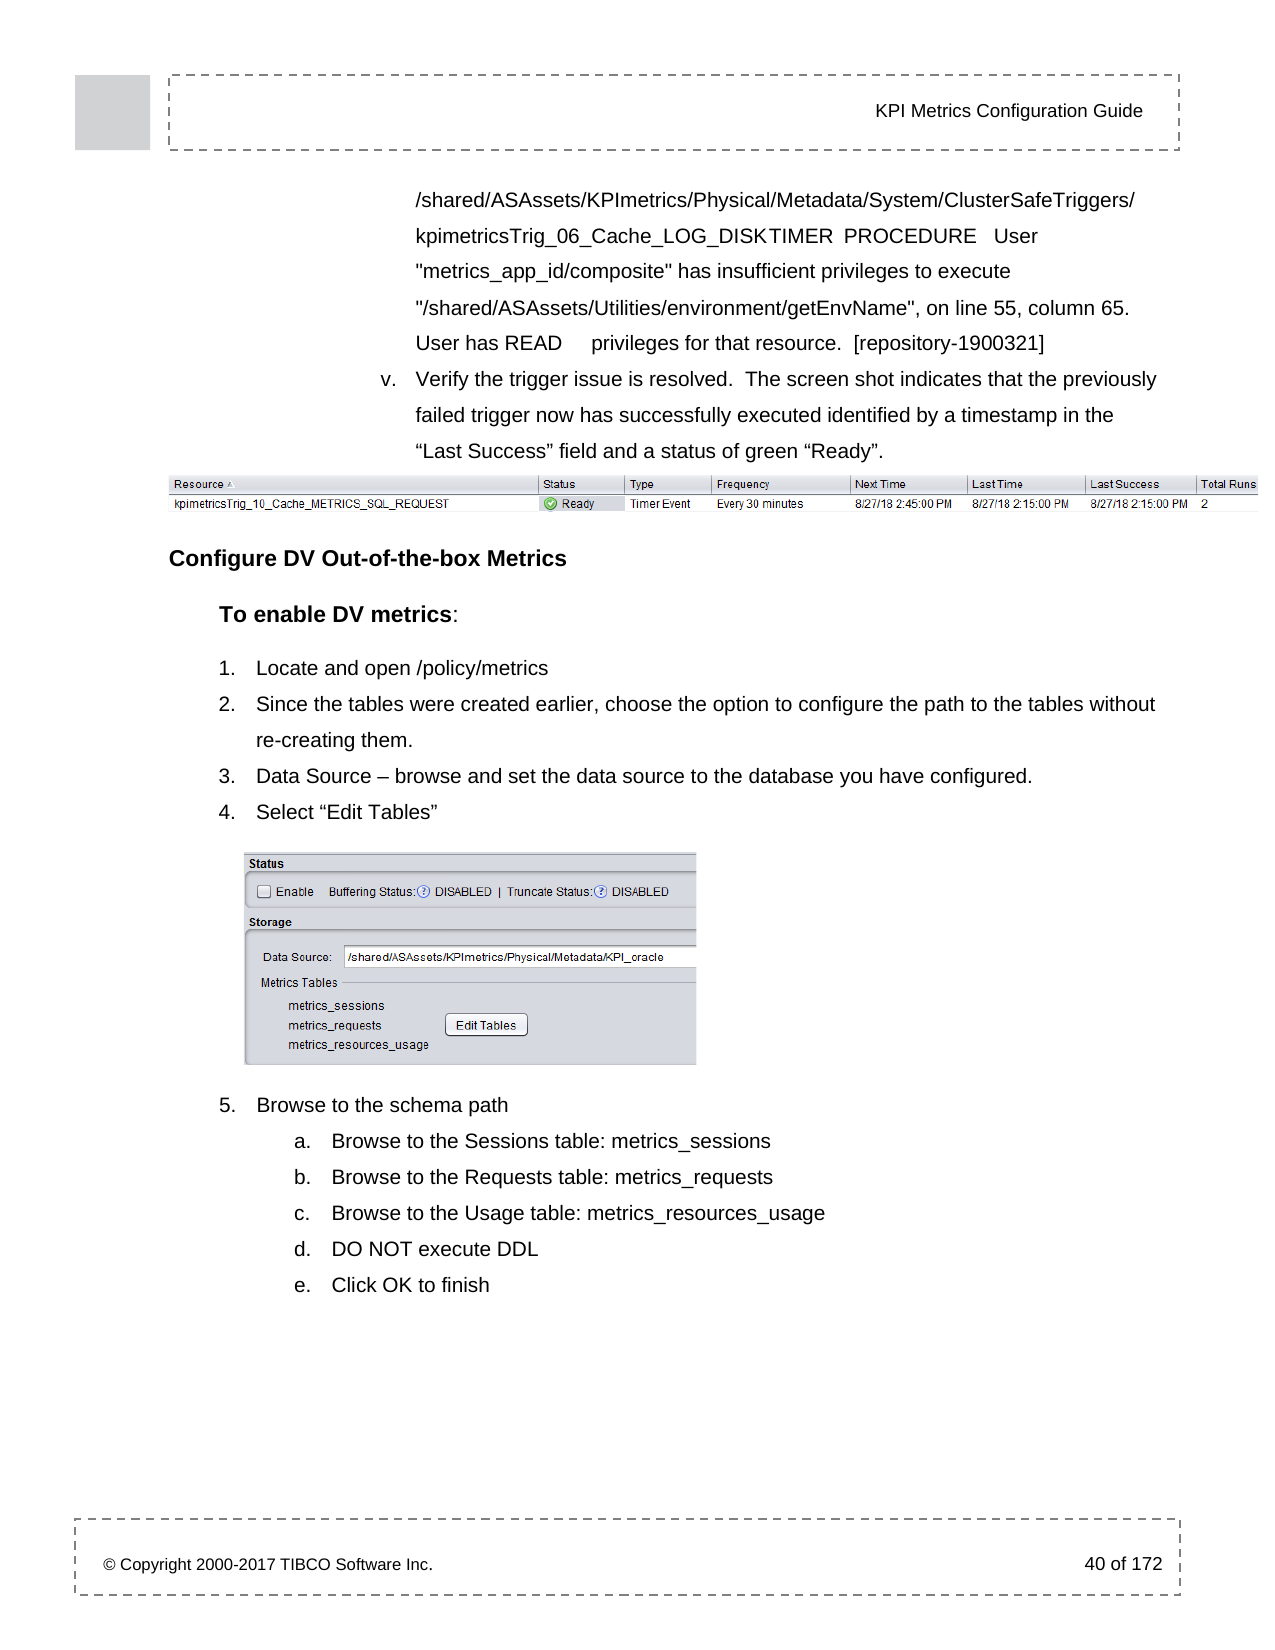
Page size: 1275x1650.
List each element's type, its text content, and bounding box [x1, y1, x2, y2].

list Browse to the Sessions table: metrics_sessions [294, 1129, 1162, 1153]
list Locate and open /policy/metrics [218, 656, 1162, 680]
picture [168, 475, 1259, 512]
text To enable DV metrics: [219, 601, 1162, 627]
subtitle Configure DV Out-of-the-box Metrics [169, 545, 1162, 571]
list Browse to the schema path [219, 1093, 1162, 1117]
list Browse to the Requests table: metrics_requests [294, 1165, 1162, 1189]
list Verify the trigger issue is resolved. The screen shot indicates that the previously failed trigger now has successfully executed identified by a timestamp in the “Last Success” field and a status of green “Ready”. [397, 367, 1162, 463]
picture [243, 852, 697, 1065]
list Click OK to finish [294, 1273, 1162, 1297]
list Since the tables were created earlier, choose the option to configure the path to the tables without re-creating them. [218, 692, 1162, 752]
list Data Source – browse and set the data source to the database you have configured. [218, 764, 1162, 788]
list Browse to the Usage table: metrics_resources_usage [294, 1201, 1162, 1225]
list Select “Edit Tables” [218, 800, 1162, 824]
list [415, 187, 1162, 355]
list DO NOT execute DDL [294, 1237, 1162, 1261]
